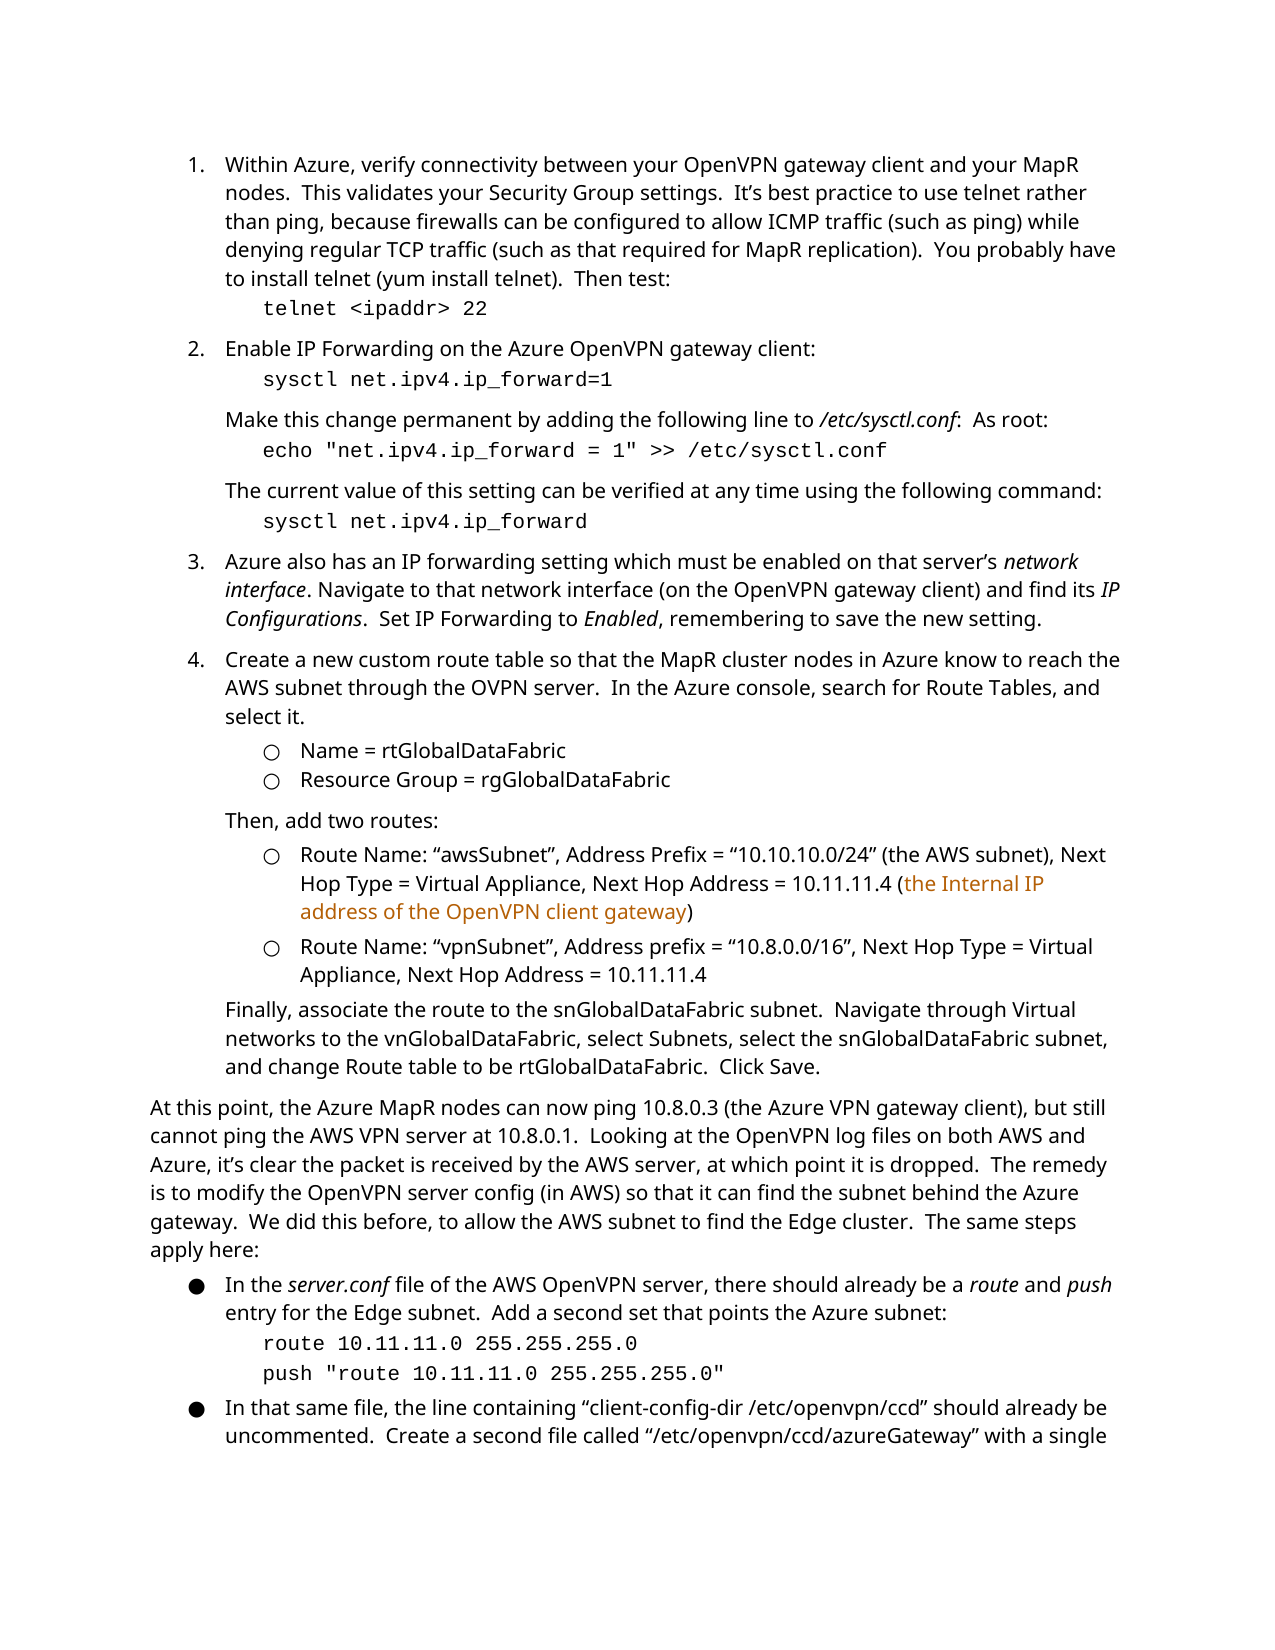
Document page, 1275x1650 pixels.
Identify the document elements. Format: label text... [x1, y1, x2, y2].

list Create a new custom route table so that the MapR cluster nodes in Azure know to reach the AWS subnet through the OVPN server. In the Azure console, search for Route Tables, and select it. [187, 645, 1125, 730]
list Within Azure, verify connectivity between your OpenVPN gateway client and your MapR nodes. This validates your Security Group settings. It’s best practice to use telnet rather than ping, because firewalls can be configured to allow ICMP traffic (such as ping) while denying regular TCP traffic (such as that required for MapR replication). You probably have to install telnet (yum install telnet). Then test: [187, 150, 1125, 292]
text sysctl net.ipv4.ip_forward [262, 511, 1125, 534]
list Route Name: “awsSubnet”, Address Prefix = “10.10.10.0/24” (the AWS subnet), Next Hop Type = Virtual Appliance, Next Hop Address = 10.11.11.4 (the Internal IP address of the OpenVPN client gateway) [262, 841, 1125, 926]
text Then, add two routes: [225, 806, 1125, 834]
list Name = rtGlobalDataFabric [262, 736, 1125, 765]
list Route Name: “vpnSubnet”, Address prefix = “10.8.0.0/16”, Next Hop Type = Virtual Appliance, Next Hop Address = 10.11.11.4 [262, 932, 1125, 989]
text push "route 10.11.11.0 255.255.255.0" [262, 1363, 1125, 1387]
text route 10.11.11.0 255.255.255.0 [262, 1333, 1125, 1357]
text The current value of this setting can be verified at any time using the following command: [225, 476, 1125, 505]
text echo "net.ipv4.ip_forward = 1" >> /etc/sysctl.conf [262, 440, 1125, 464]
text Finally, associate the route to the snGlobalDataFabric subnet. Navigate through Virtual networks to the vnGlobalDataFabric, select Subnets, select the snGlobalDataFabric subnet, and change Route table to be rtGlobalDataFabric. Click Save. [225, 995, 1125, 1081]
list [187, 1393, 1125, 1450]
text telnet <ipaddr> 22 [262, 298, 1125, 322]
text At this point, the Azure MapR nodes can now ping 10.8.0.3 (the Azure VPN gateway client), but still cannot ping the AWS VPN server at 10.8.0.1. Looking at the OpenVPN log files on both AWS and Azure, it’s clear the packet is received by the AWS server, at which point it is dropped. The remedy is to modify the OpenVPN server config (in AWS) so that it can find the subnet behind the Azure gateway. We did this before, to allow the AWS subnet to find the Edge cluster. The same steps apply here: [150, 1093, 1125, 1264]
text Make this change permanent by adding the following line to /etc/sysctl.conf: As root: [225, 405, 1125, 434]
text sysctl net.ipv4.ip_forward=1 [262, 369, 1125, 393]
list Azure also has an IP forwarding setting which must be enabled on that server’s network interface. Navigate to that network interface (on the OpenVPN gateway client) and find its IP Configurations. Set IP Forwarding to Enabled, remembering to save the new setting. [187, 547, 1125, 632]
list Resource Group = rgGlobalDataFabric [262, 765, 1125, 793]
list In the server.conf file of the AWS OpenVPN server, there should already be a route and push entry for the Edge subnet. Add a second set that points the Azure subnet: [187, 1270, 1125, 1327]
list Enable IP Forwarding on the Azure OpenVPN gateway client: [187, 334, 1125, 363]
